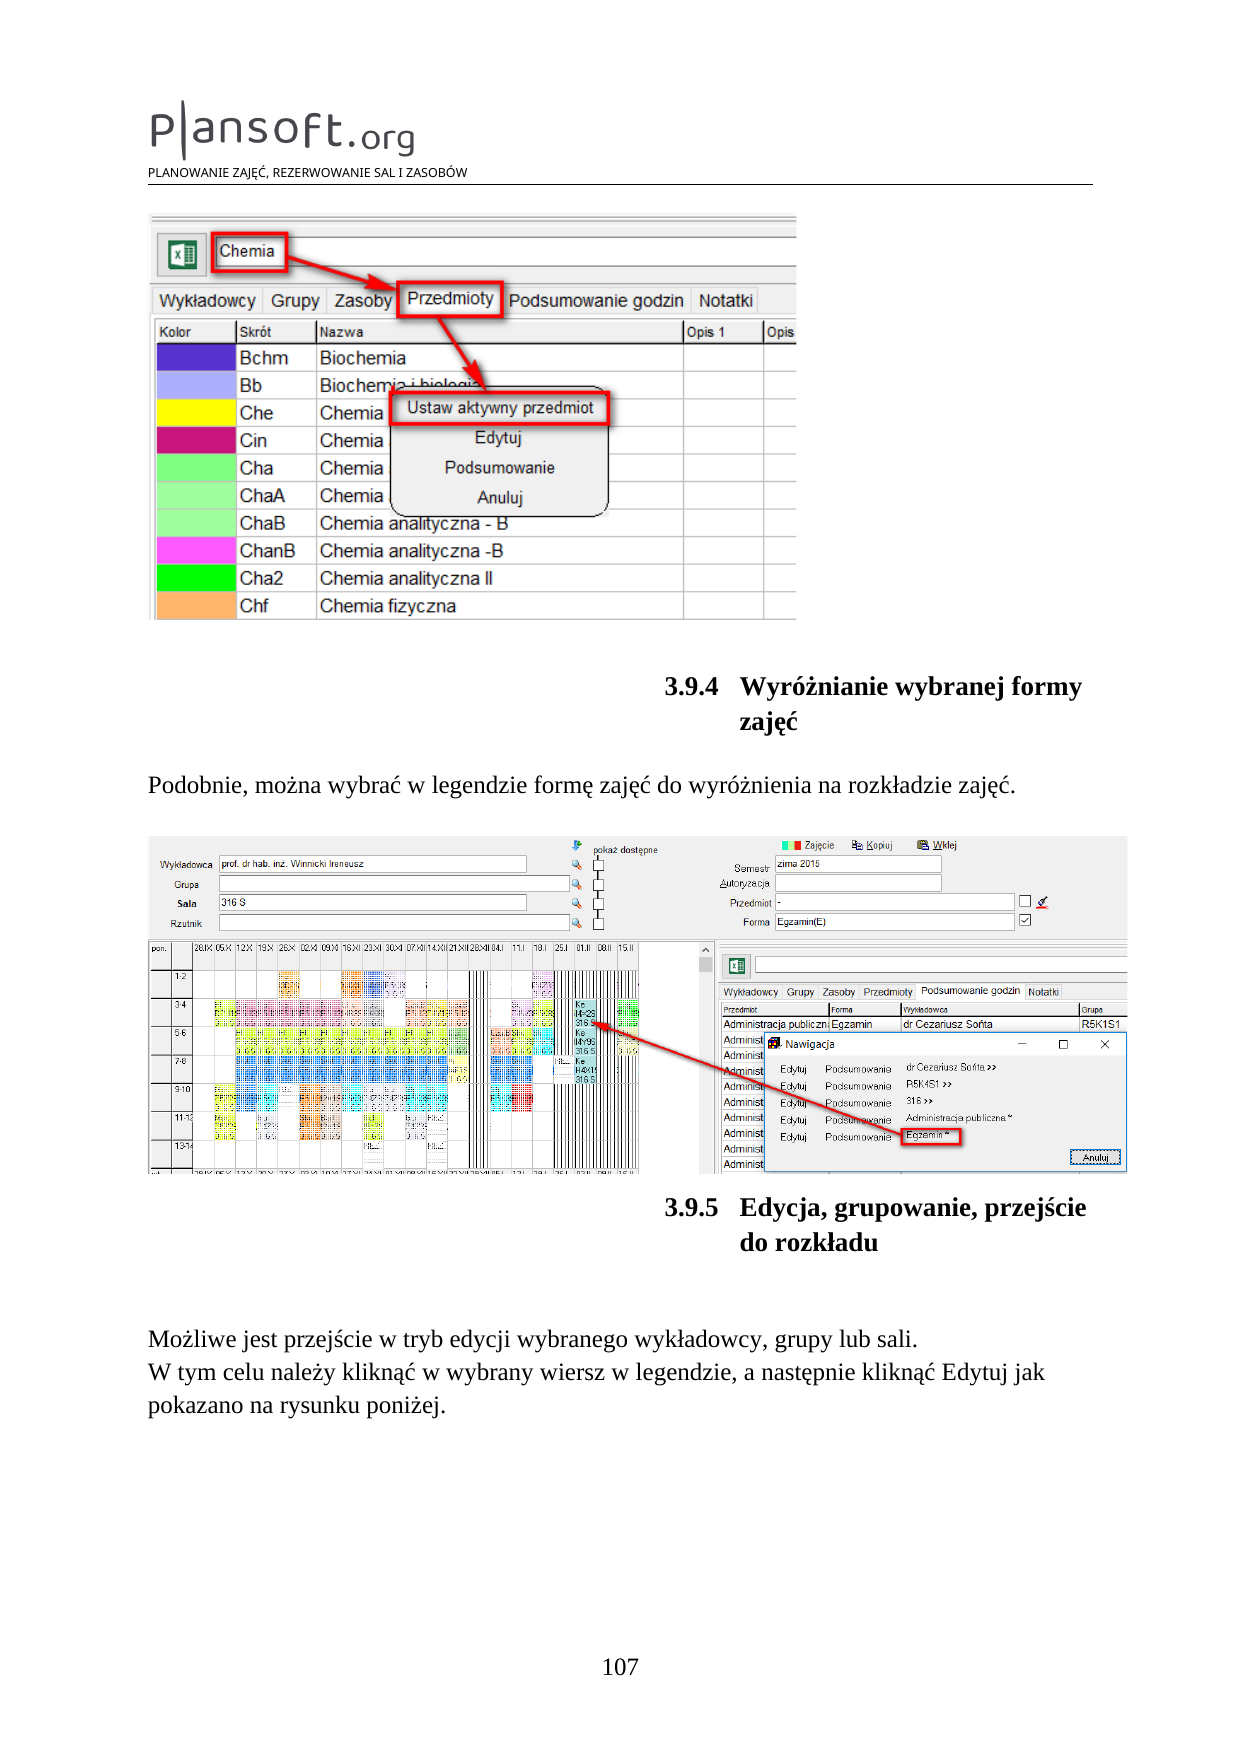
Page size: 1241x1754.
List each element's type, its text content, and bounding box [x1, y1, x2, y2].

picture [147, 213, 797, 620]
subtitle Wyróżnianie wybranej formy zajęć [664, 669, 1093, 736]
picture [147, 73, 418, 165]
text Podobnie, można wybrać w legendzie formę zajęć do wyróżnienia na rozkładzie zajęć. [148, 770, 1093, 799]
text W tym celu należy kliknąć w wybrany wiersz w legendzie, a następnie kliknąć Edytuj jak pokazano na rysunku poniżej. [148, 1357, 1093, 1419]
text Możliwe jest przejście w tryb edycji wybranego wykładowcy, grupy lub sali. [148, 1324, 1093, 1353]
picture [147, 836, 1128, 1174]
subtitle Edycja, grupowanie, przejście do rozkładu [664, 1191, 1093, 1258]
